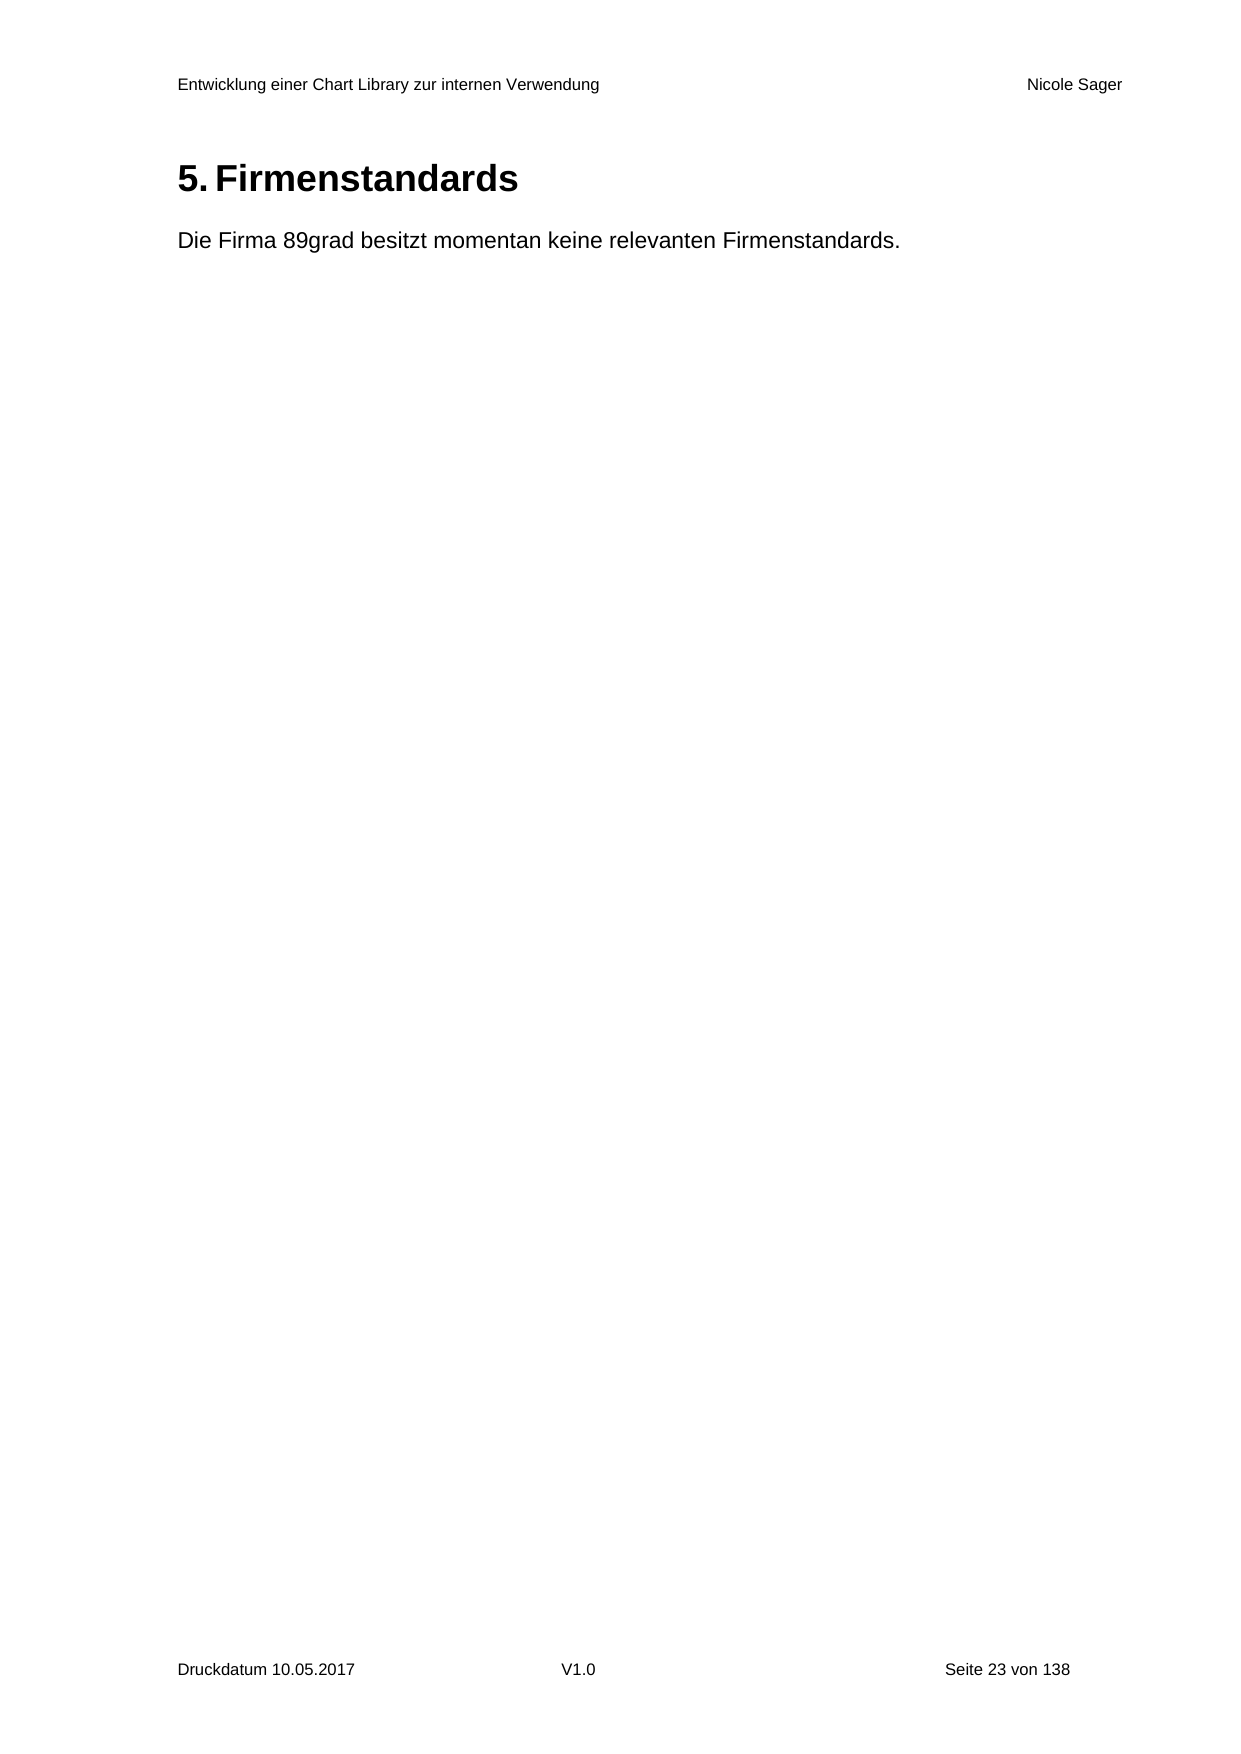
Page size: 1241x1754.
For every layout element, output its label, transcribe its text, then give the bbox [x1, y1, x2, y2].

subtitle Firmenstandards [177, 156, 1122, 199]
text Die Firma 89grad besitzt momentan keine relevanten Firmenstandards. [177, 227, 1122, 253]
